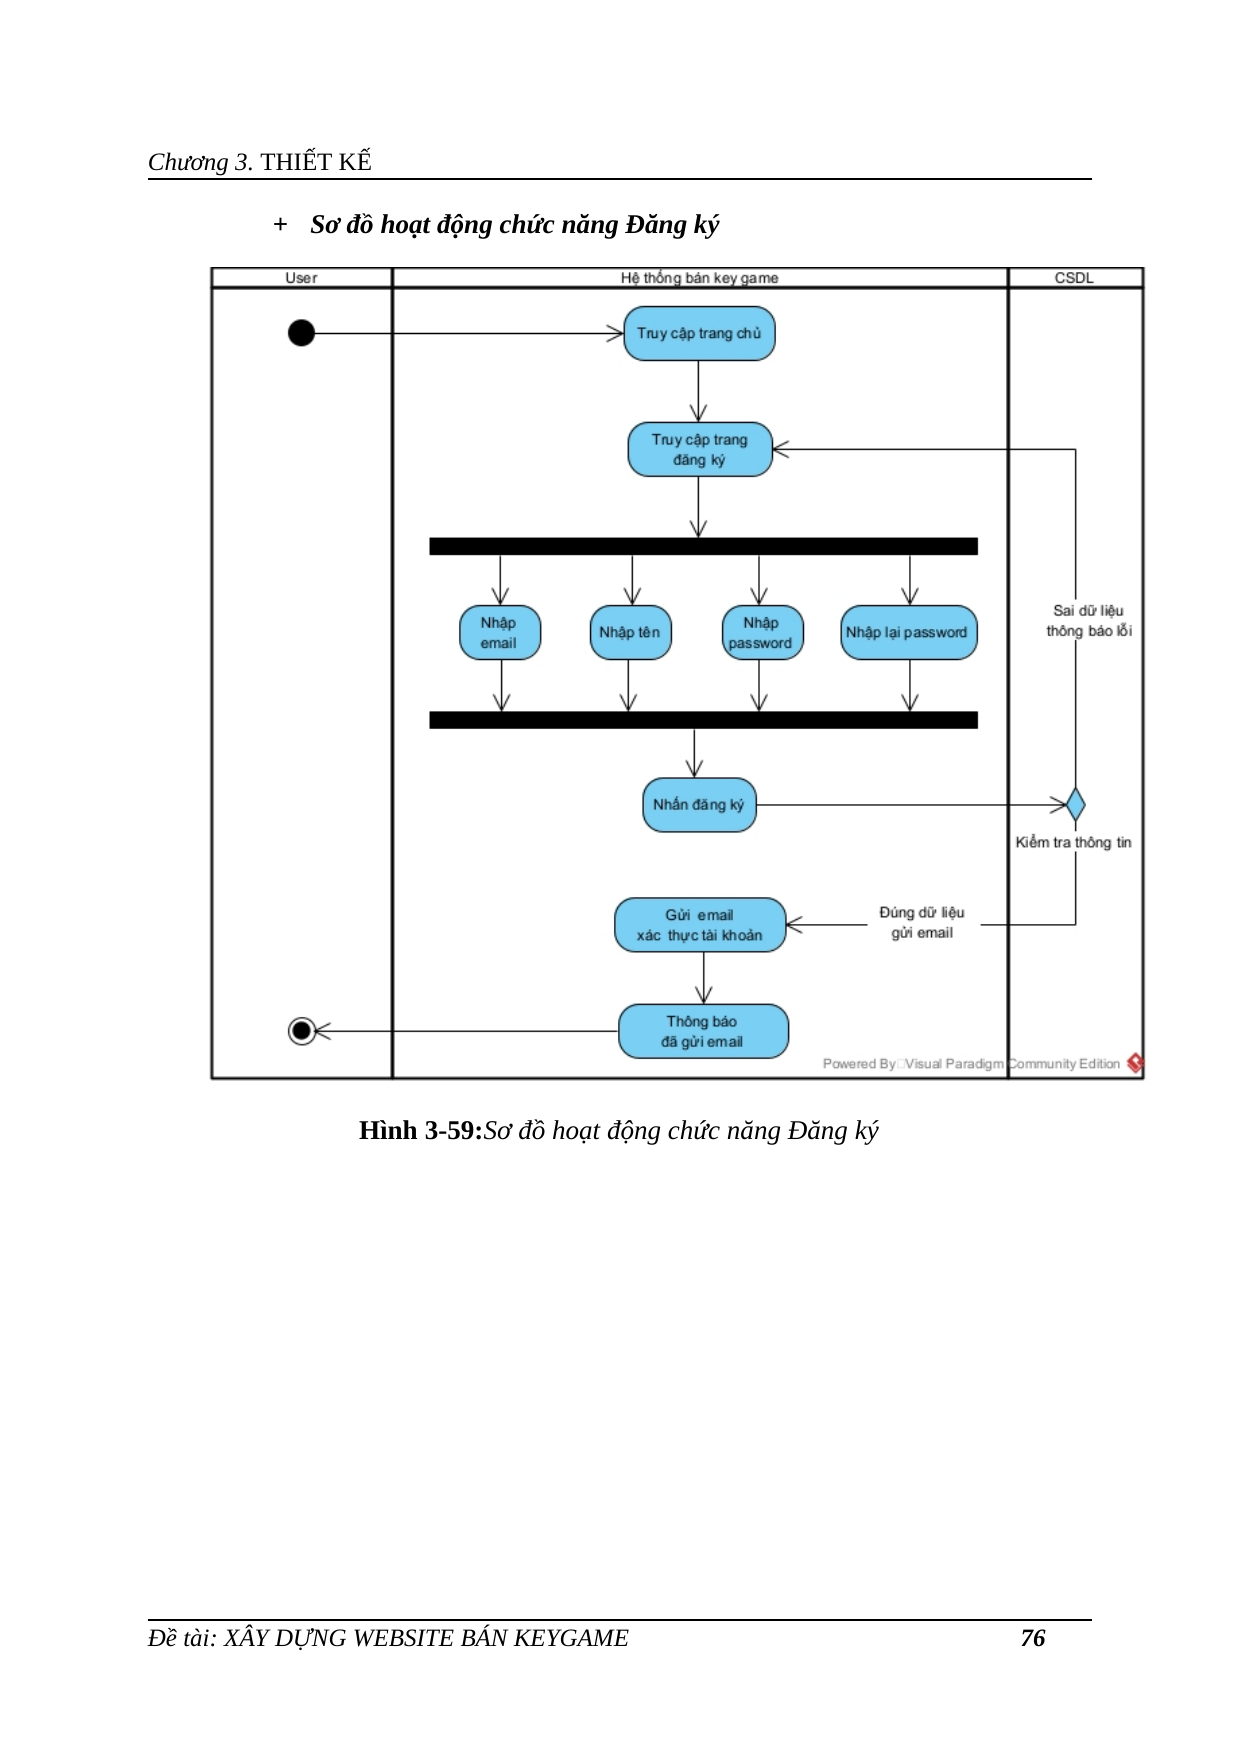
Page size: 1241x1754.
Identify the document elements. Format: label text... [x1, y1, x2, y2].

subtitle Sơ đồ hoạt động chức năng Đăng ký [273, 208, 1092, 240]
picture [206, 267, 1152, 1086]
